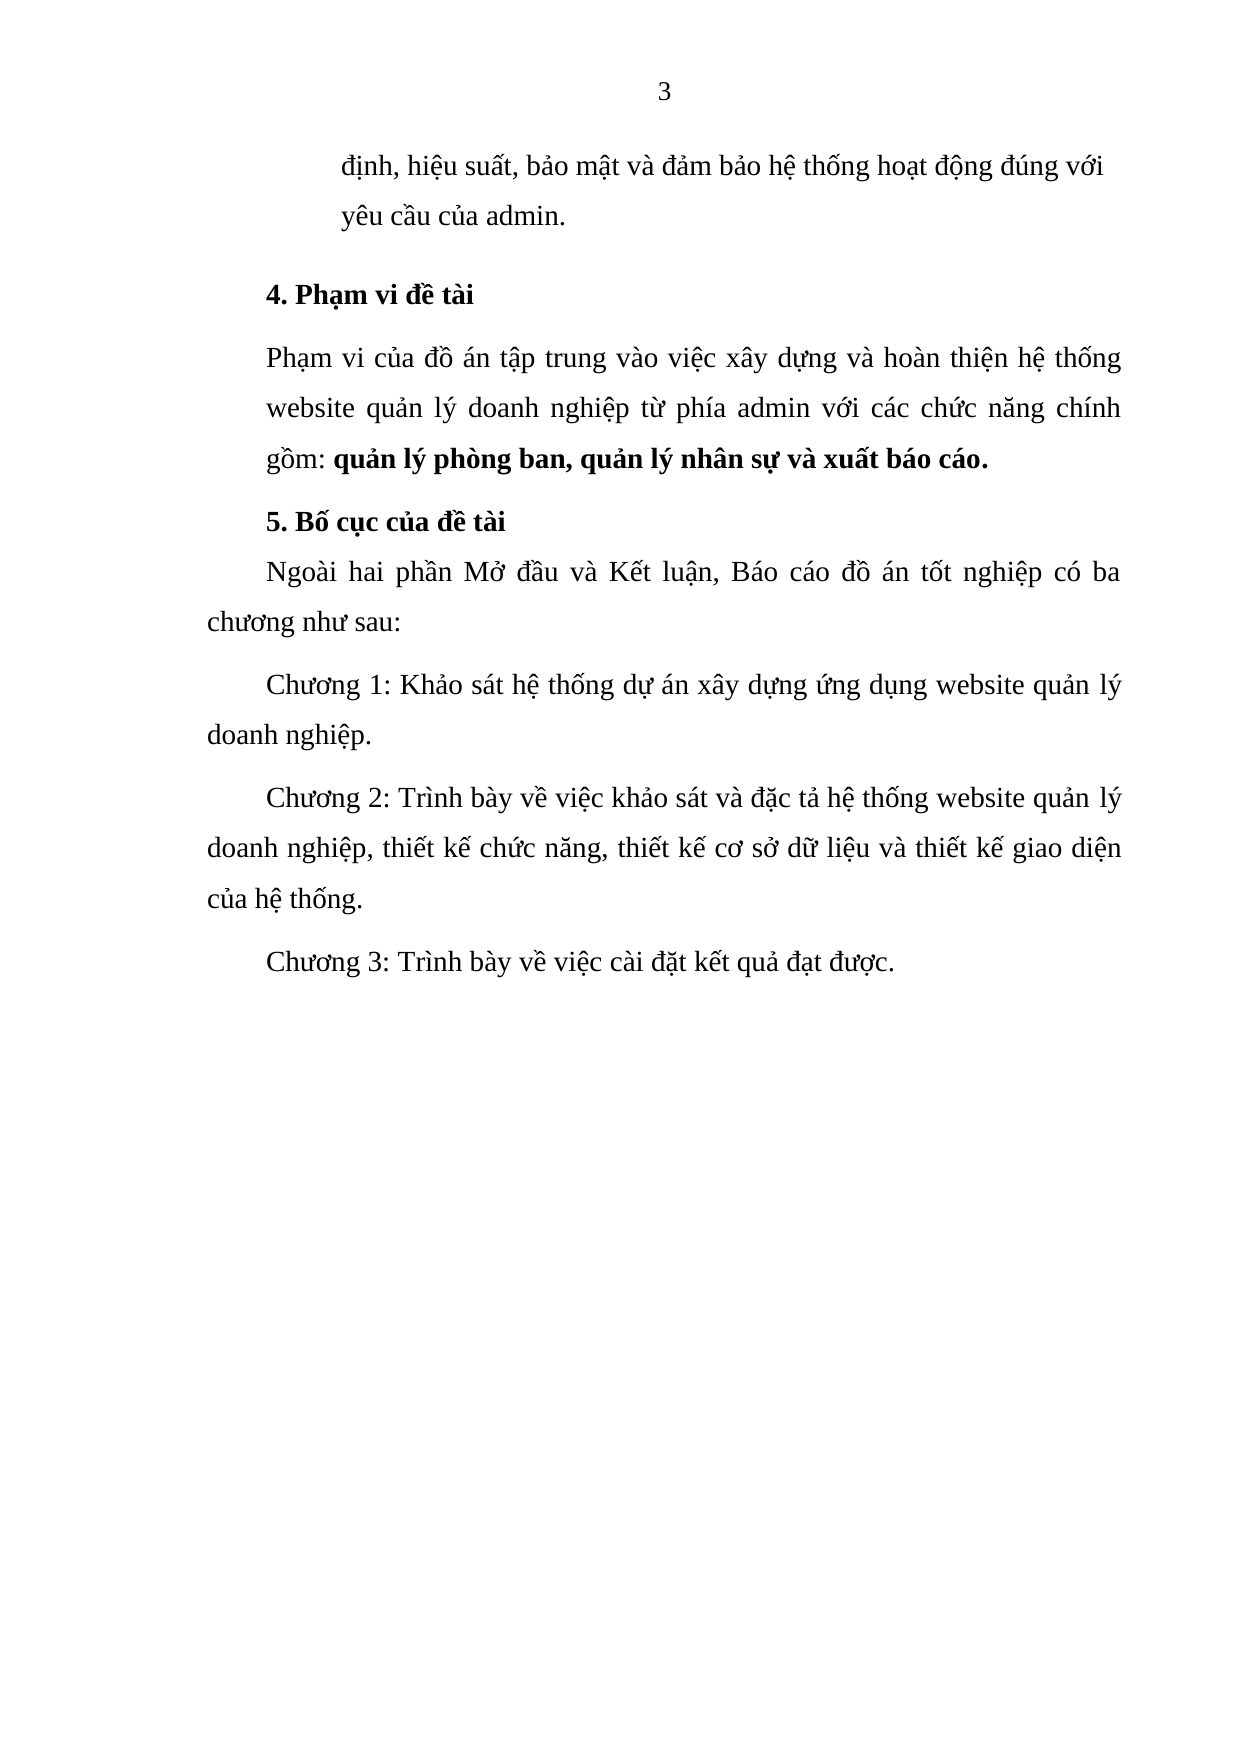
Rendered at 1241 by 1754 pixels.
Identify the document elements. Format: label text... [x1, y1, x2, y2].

list 4. Phạm vi đề tài [266, 277, 1122, 311]
text Chương 1: Khảo sát hệ thống dự án xây dựng ứng dụng website quản lý doanh nghiệp. [207, 667, 1122, 751]
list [303, 148, 1122, 232]
text Ngoài hai phần Mở đầu và Kết luận, Báo cáo đồ án tốt nghiệp có ba chương như sau: [207, 554, 1122, 638]
text Chương 3: Trình bày về việc cài đặt kết quả đạt được. [207, 944, 1122, 977]
list Phạm vi của đồ án tập trung vào việc xây dựng và hoàn thiện hệ thống website quản lý doanh nghiệp từ phía admin với các chức năng chính gồm: quản lý phòng ban, quản lý nhân sự và xuất báo cáo. [266, 340, 1122, 474]
list 5. Bố cục của đề tài [266, 504, 1122, 537]
text Chương 2: Trình bày về việc khảo sát và đặc tả hệ thống website quản lý doanh nghiệp, thiết kế chức năng, thiết kế cơ sở dữ liệu và thiết kế giao diện của hệ thống. [207, 780, 1122, 914]
